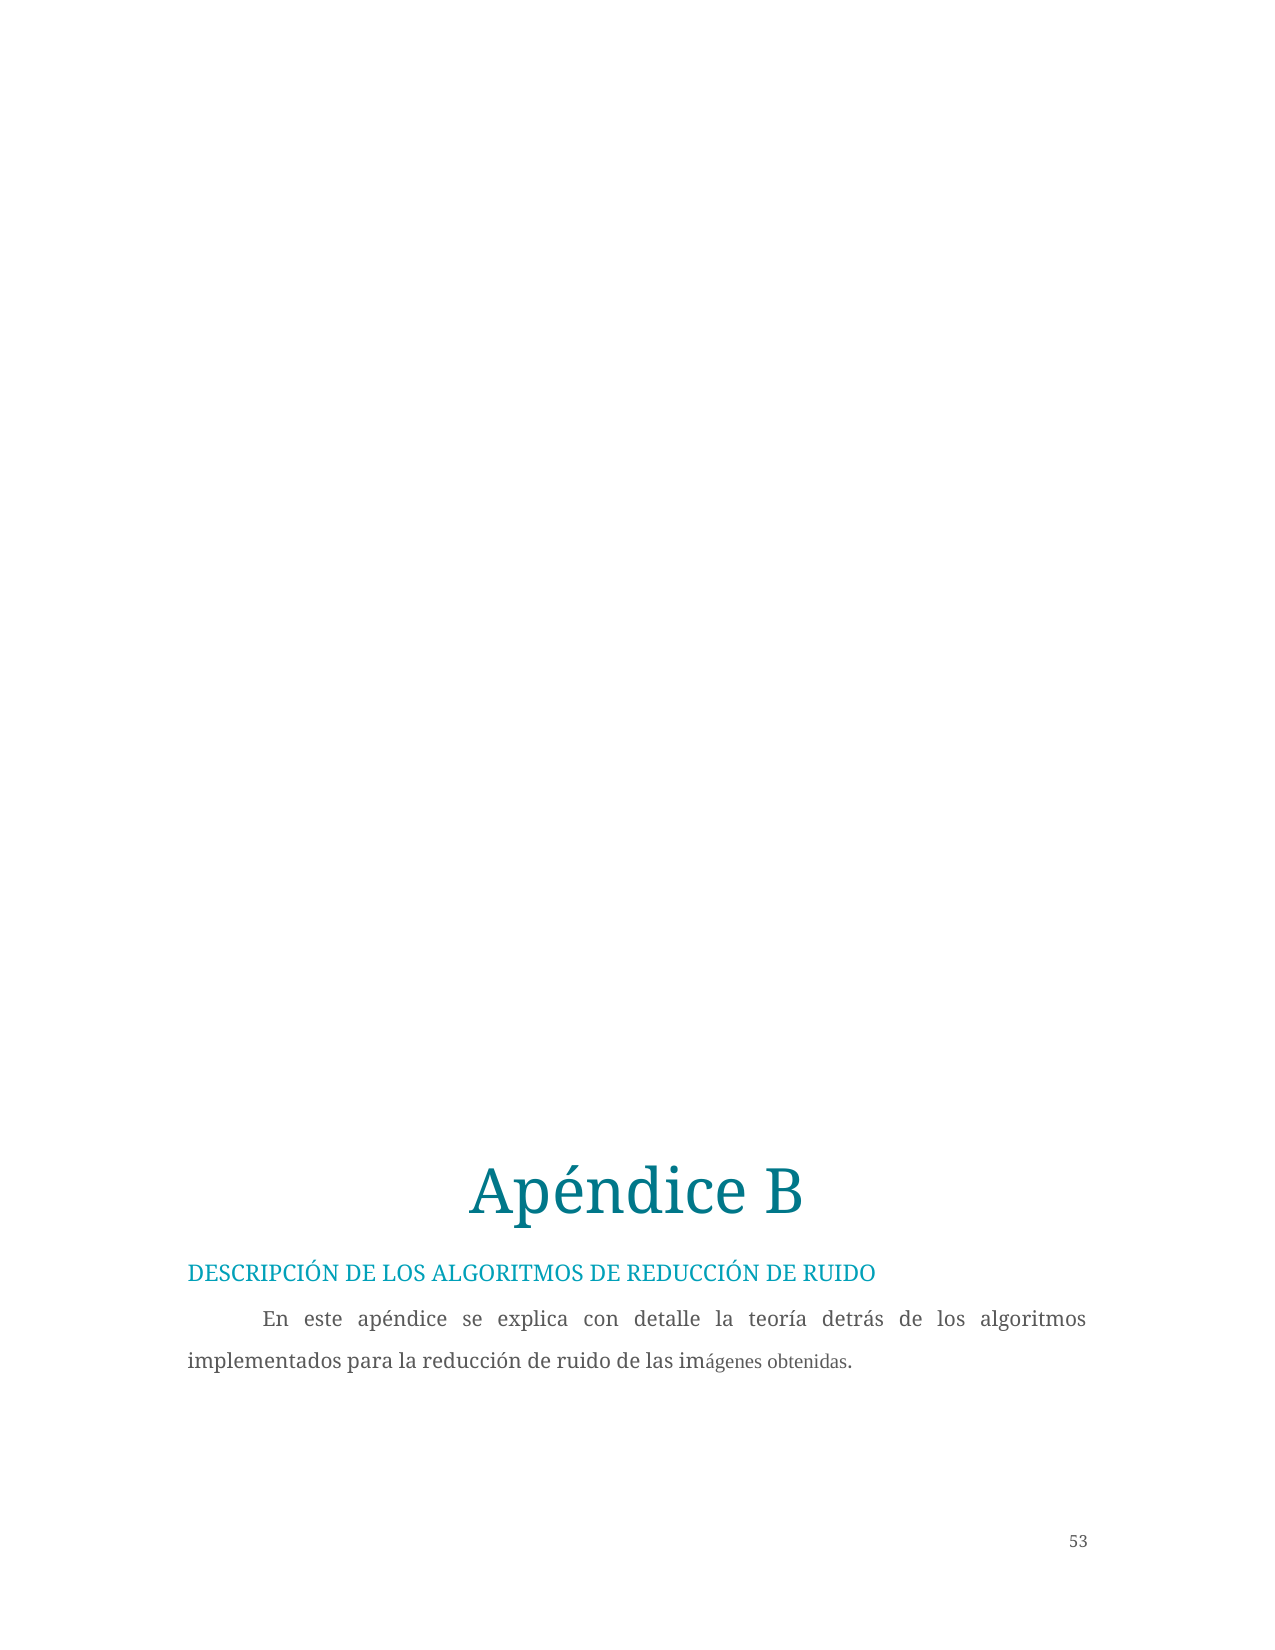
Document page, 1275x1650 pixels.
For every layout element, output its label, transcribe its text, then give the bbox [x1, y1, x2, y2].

subtitle Descripción de los algoritmos de reducción de ruido [187, 1257, 1087, 1288]
text En este apéndice se explica con detalle la teoría detrás de los algoritmos implementados para la reducción de ruido de las imágenes obtenidas. [187, 1304, 1087, 1375]
title Apéndice B [187, 1147, 1087, 1232]
